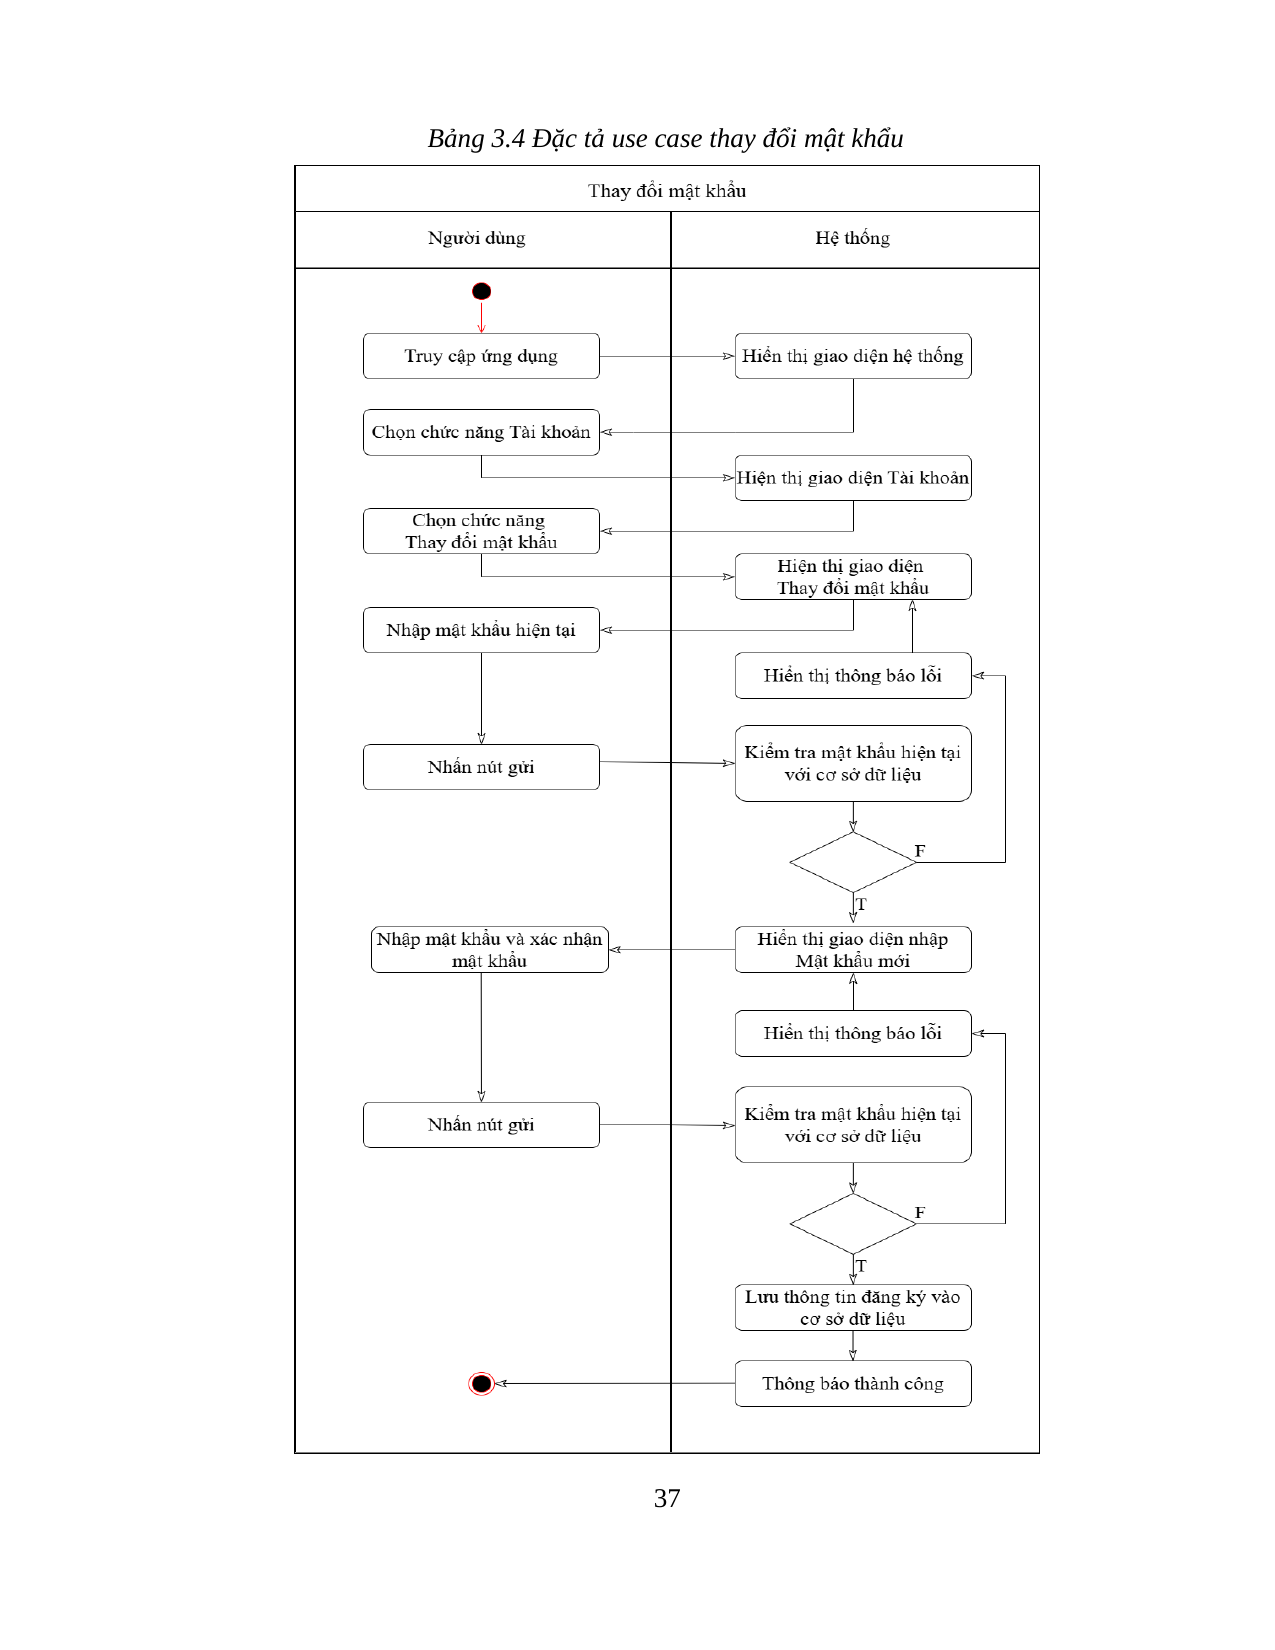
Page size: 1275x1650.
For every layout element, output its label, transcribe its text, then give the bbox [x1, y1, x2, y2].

picture [295, 166, 1039, 1453]
text Bảng 3.4 Đặc tả use case thay đổi mật khẩu [177, 122, 1157, 153]
